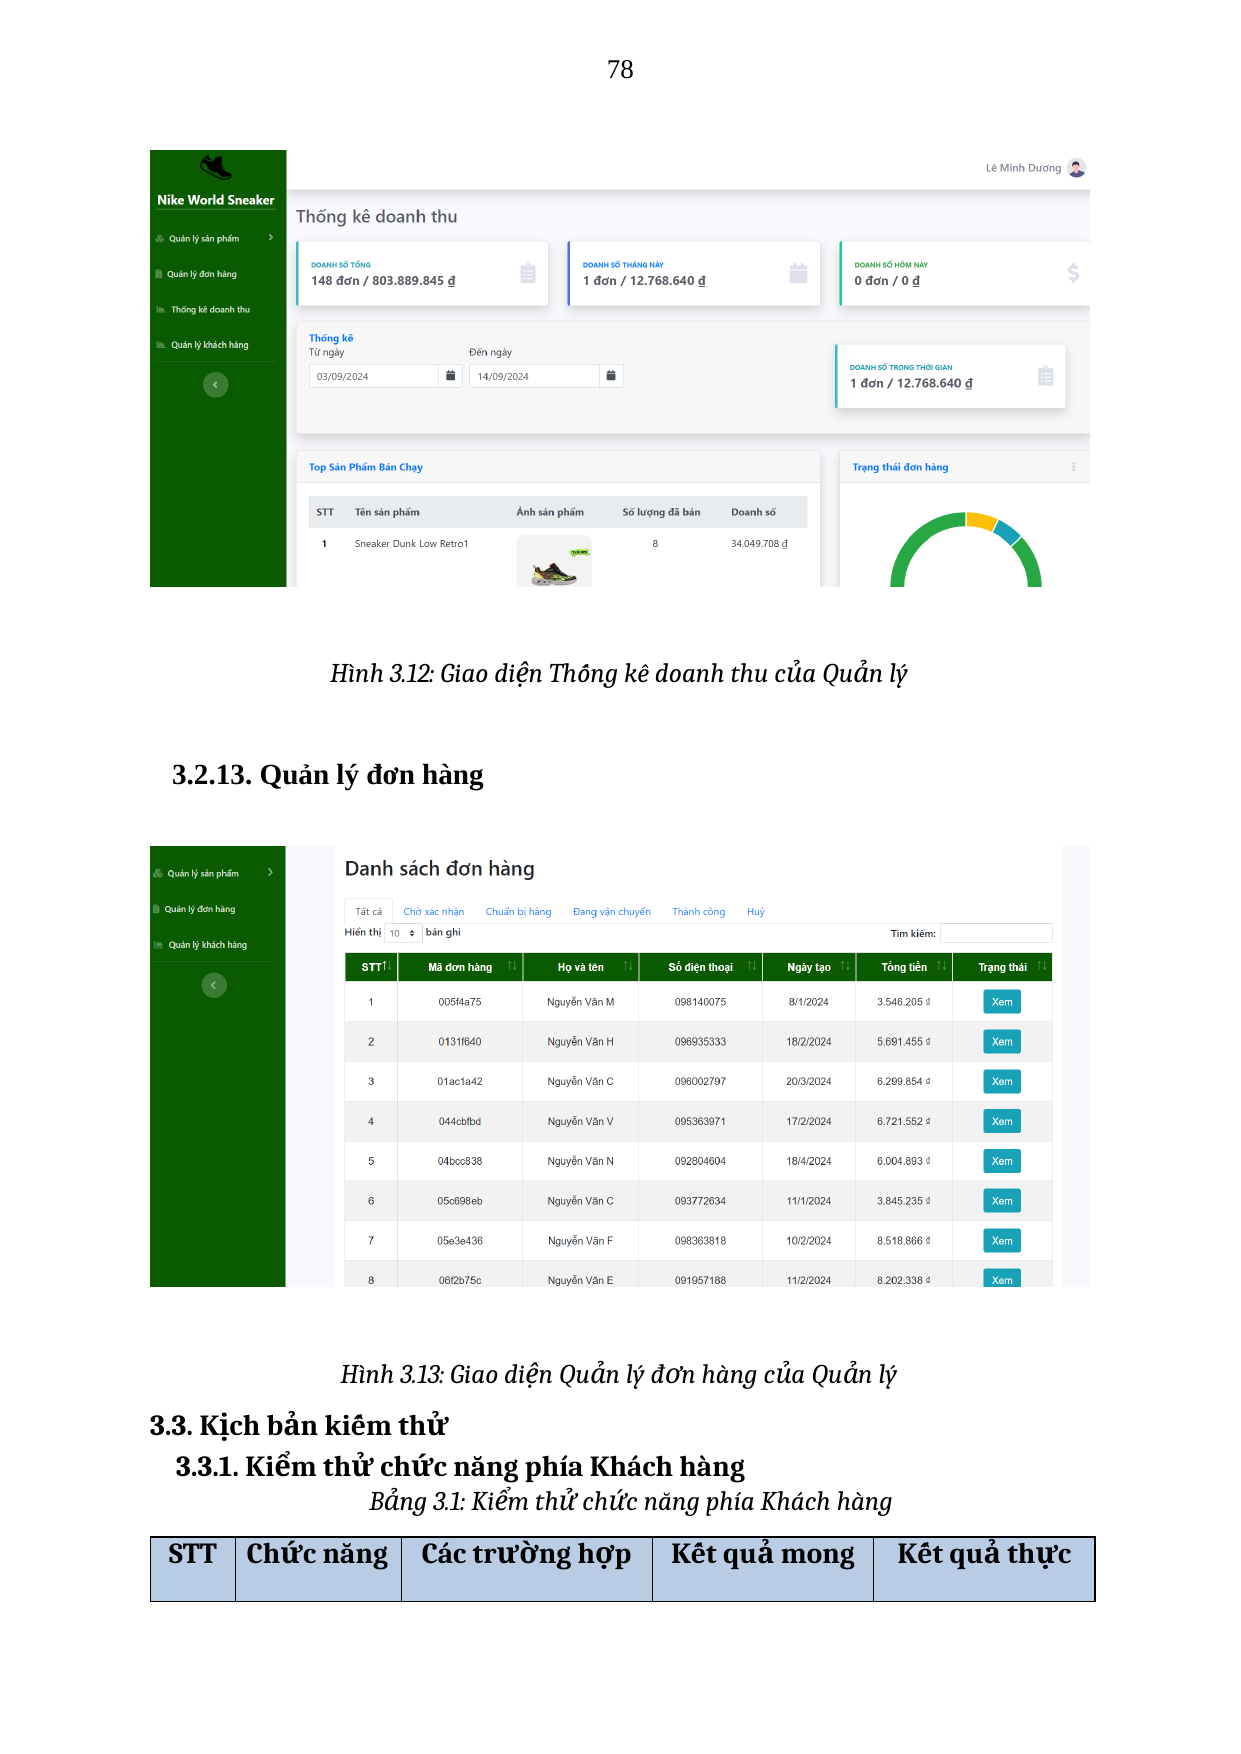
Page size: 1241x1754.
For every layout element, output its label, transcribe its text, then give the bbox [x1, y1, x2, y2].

table_header Chức năng [236, 1538, 401, 1601]
text Hình 3.12: Giao diện Thống kê doanh thu của Quản lý [150, 658, 1090, 689]
subtitle 3.3. Kịch bản kiếm thử [150, 1409, 1090, 1443]
subtitle 3.2.13. Quản lý đơn hàng [150, 757, 1090, 791]
picture [150, 150, 1091, 587]
table_header Kết quả mong đợi [653, 1538, 873, 1601]
table_header STT [151, 1538, 235, 1601]
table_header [402, 1538, 652, 1601]
text Bảng 3.1: Kiểm thử chức năng phía Khách hàng [150, 1486, 1090, 1517]
text Hình 3.13: Giao diện Quản lý đơn hàng của Quản lý [150, 1359, 1090, 1390]
subtitle 3.3.1. Kiểm thử chức năng phía Khách hàng [150, 1450, 1090, 1483]
table_header Kết quả thực tế [874, 1538, 1094, 1601]
picture [150, 846, 1091, 1287]
